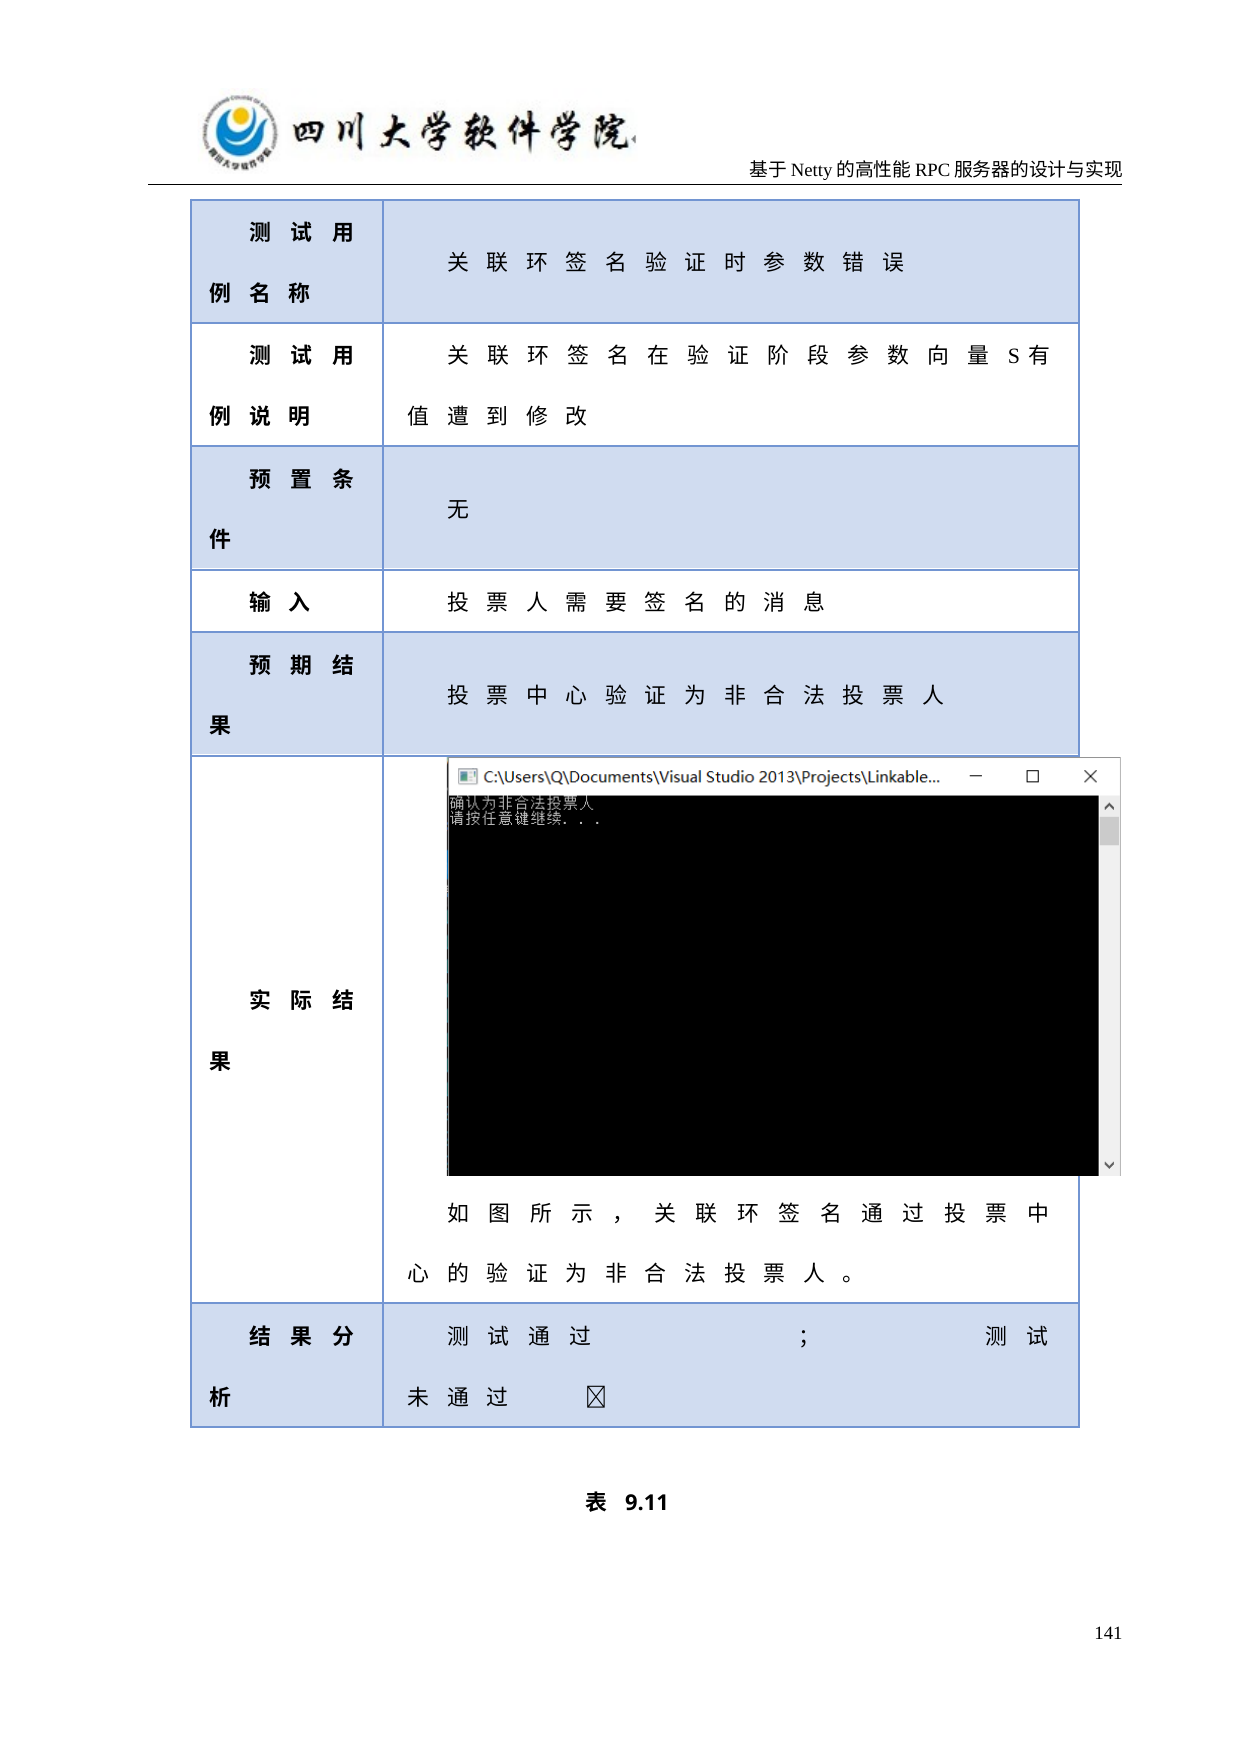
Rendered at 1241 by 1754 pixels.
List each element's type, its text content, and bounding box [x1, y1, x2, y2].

table_cell 投票中心验证为非合法投票人 [384, 633, 1078, 754]
table_cell 输入 [192, 571, 382, 631]
table_cell 关联环签名验证时参数错误 [384, 201, 1078, 322]
table_cell 结果分析 [192, 1304, 382, 1426]
table_cell 无 [384, 447, 1078, 568]
table_cell 预期结果 [192, 633, 382, 754]
table_cell 关联环签名在验证阶段参数向量S有值遭到修改 [384, 324, 1078, 445]
picture [197, 88, 639, 177]
table_cell 测试通过 ； 测试未通过 [384, 1304, 1078, 1426]
table_cell 测试用例名称 [192, 201, 382, 322]
table_cell 测试用例说明 [192, 324, 382, 445]
picture [446, 757, 1121, 1176]
table_cell 如图所示，关联环签名通过投票中心的验证为非合法投票人。 [384, 757, 1078, 1302]
table_cell 实际结果 [192, 757, 382, 1302]
table_cell 投票人需要签名的消息 [384, 571, 1078, 631]
text 表9.11 [150, 1471, 1120, 1531]
table_cell 预置条件 [192, 447, 382, 568]
